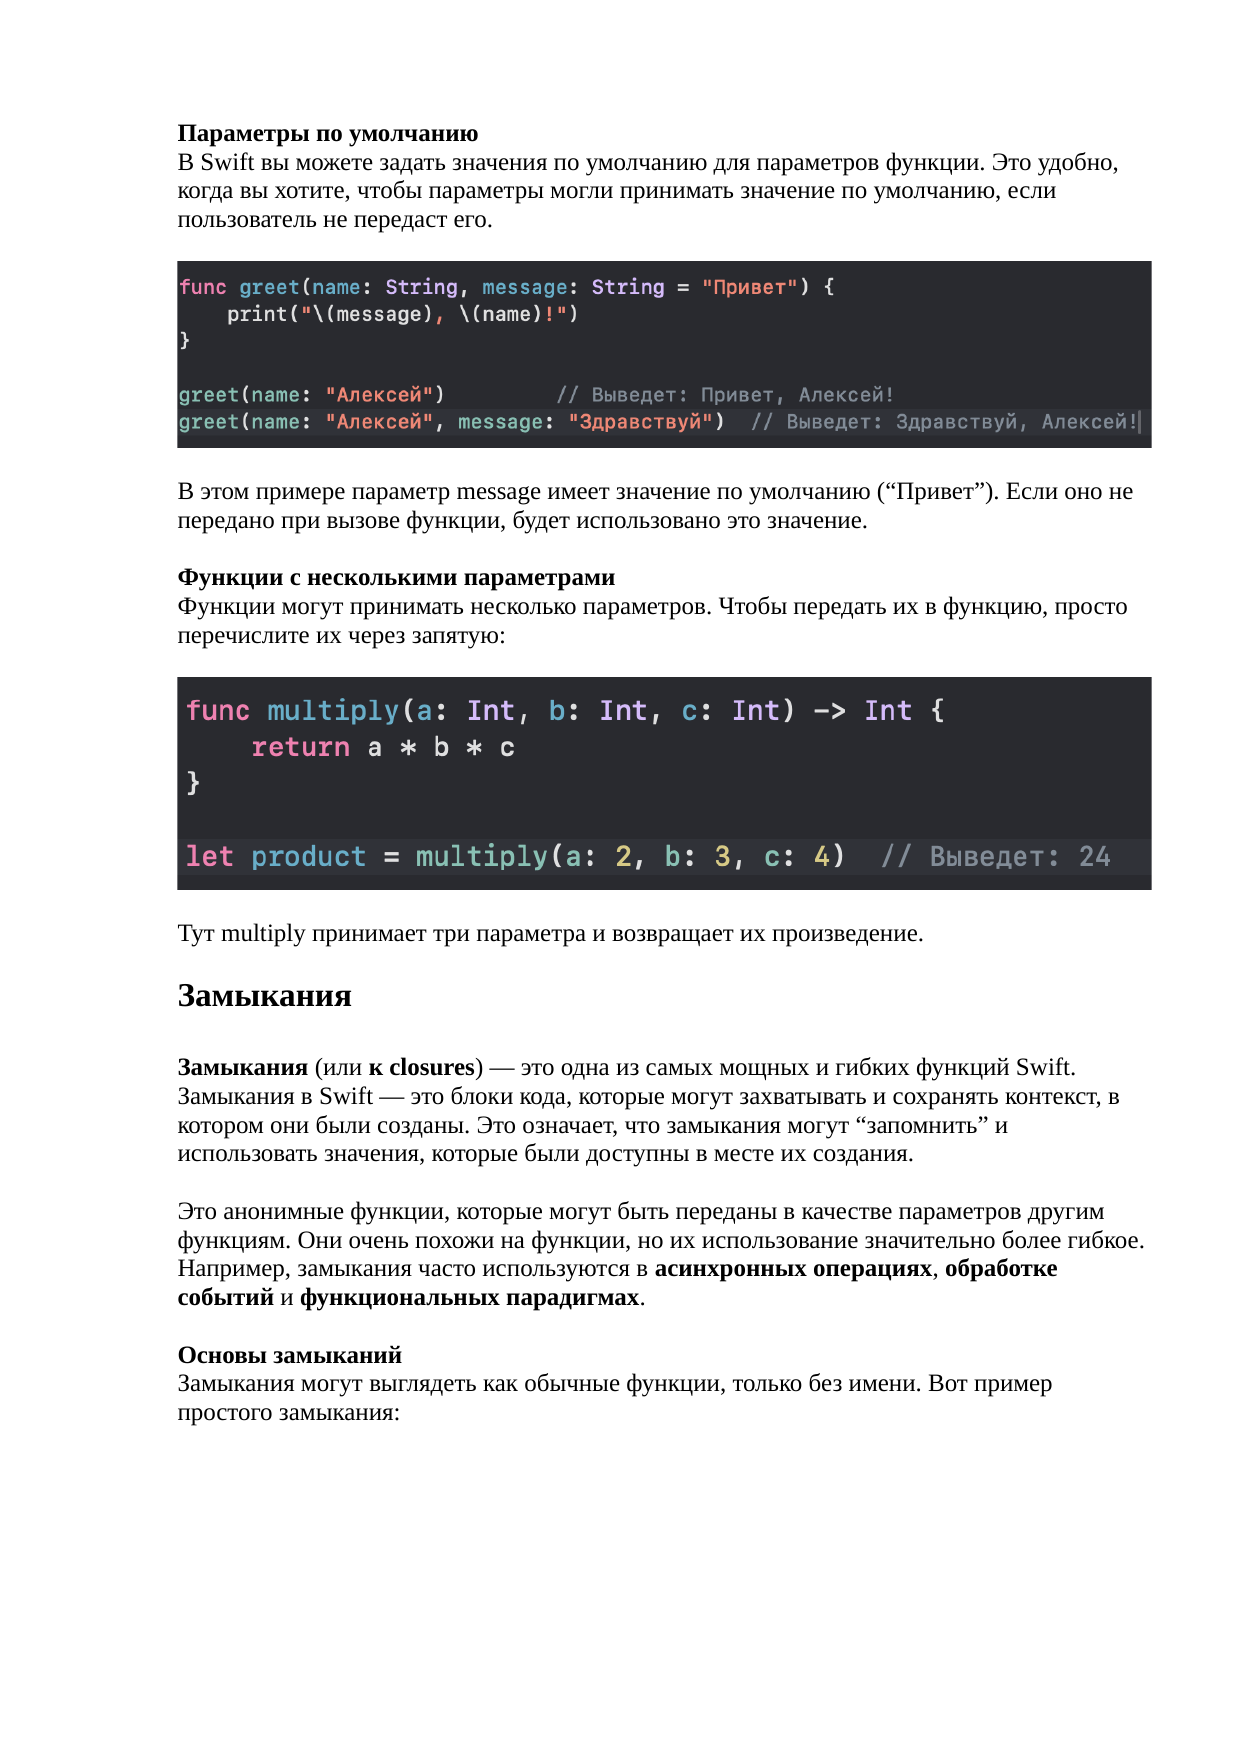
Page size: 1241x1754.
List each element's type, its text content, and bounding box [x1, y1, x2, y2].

text В Swift вы можете задать значения по умолчанию для параметров функции. Это удобно, когда вы хотите, чтобы параметры могли принимать значение по умолчанию, если пользователь не передаст его. [177, 147, 1152, 233]
text Замыкания [177, 976, 1152, 1014]
text Параметры по умолчанию [177, 118, 1152, 147]
picture [177, 261, 1152, 448]
text Функции с несколькими параметрами [177, 562, 1152, 591]
text Функции могут принимать несколько параметров. Чтобы передать их в функцию, просто перечислите их через запятую: [177, 591, 1152, 648]
text Замыкания (или к closures) — это одна из самых мощных и гибких функций Swift. Замыкания в Swift — это блоки кода, которые могут захватывать и сохранять контекст, в котором они были созданы. Это означает, что замыкания могут “запомнить” и использовать значения, которые были доступны в месте их создания. [177, 1052, 1152, 1167]
text Замыкания могут выглядеть как обычные функции, только без имени. Вот пример простого замыкания: [177, 1368, 1152, 1426]
text Тут multiply принимает три параметра и возвращает их произведение. [177, 918, 1152, 947]
text Это анонимные функции, которые могут быть переданы в качестве параметров другим функциям. Они очень похожи на функции, но их использование значительно более гибкое. Например, замыкания часто используются в асинхронных операциях, обработке событий и функциональных парадигмах. [177, 1196, 1152, 1311]
picture [177, 677, 1152, 890]
text Основы замыканий [177, 1340, 1152, 1368]
text В этом примере параметр message имеет значение по умолчанию (“Привет”). Если оно не передано при вызове функции, будет использовано это значение. [177, 476, 1152, 533]
